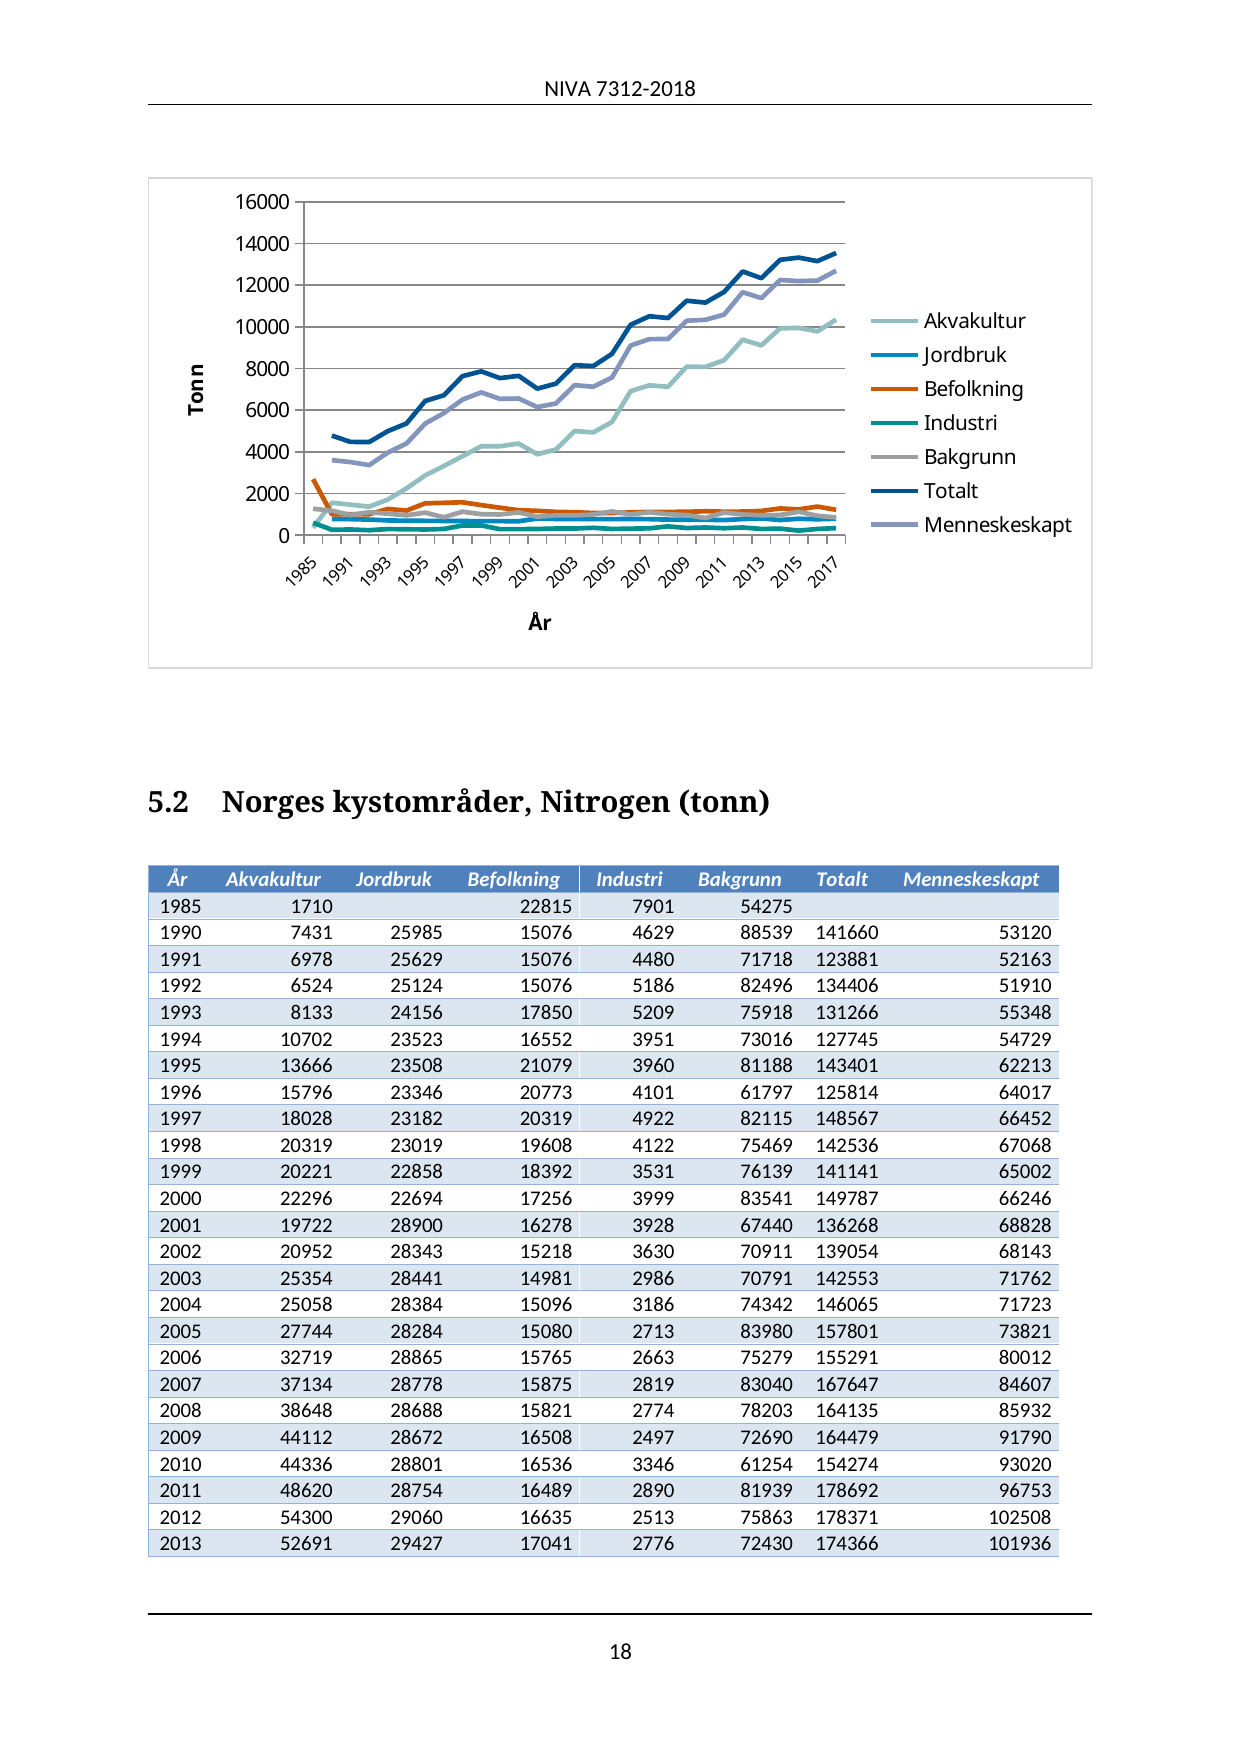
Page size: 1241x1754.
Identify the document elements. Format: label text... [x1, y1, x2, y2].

table_cell 148567 [800, 1105, 886, 1131]
table_cell 54275 [681, 893, 800, 918]
table_cell 64017 [886, 1079, 1059, 1104]
table_cell 75918 [681, 999, 800, 1025]
table_cell 23019 [340, 1132, 450, 1157]
table_cell 2006 [149, 1345, 209, 1370]
table_cell 178692 [800, 1477, 886, 1503]
table_cell 2819 [580, 1371, 681, 1397]
table_cell 85932 [886, 1398, 1059, 1423]
table_cell 82115 [681, 1105, 800, 1131]
table_cell 3186 [580, 1291, 681, 1317]
table_cell 1996 [149, 1079, 209, 1104]
table_cell 20221 [209, 1159, 340, 1184]
table_cell 20773 [450, 1079, 579, 1104]
table_cell 3346 [580, 1451, 681, 1476]
table_cell 123881 [800, 946, 886, 972]
table_cell 8133 [209, 999, 340, 1025]
table_cell 164135 [800, 1398, 886, 1423]
table_cell 93020 [886, 1451, 1059, 1476]
table_cell 44112 [209, 1424, 340, 1450]
table_cell 17256 [450, 1185, 579, 1211]
table_cell 15076 [450, 920, 579, 945]
table_header Industri [580, 866, 681, 892]
table_header Totalt [800, 866, 886, 892]
table_cell 178371 [800, 1504, 886, 1529]
table_cell 13666 [209, 1052, 340, 1078]
table_cell 15096 [450, 1291, 579, 1317]
table_cell 5209 [580, 999, 681, 1025]
table_cell 2986 [580, 1265, 681, 1290]
table_cell 16536 [450, 1451, 579, 1476]
table_cell 2012 [149, 1504, 209, 1529]
table_cell 72430 [681, 1530, 800, 1556]
table_cell 15218 [450, 1238, 579, 1264]
table_cell 25629 [340, 946, 450, 972]
table_cell 3928 [580, 1212, 681, 1237]
table_cell 141141 [800, 1159, 886, 1184]
table_cell 52163 [886, 946, 1059, 972]
table_cell 3531 [580, 1159, 681, 1184]
table_cell 28384 [340, 1291, 450, 1317]
table_cell 2011 [149, 1477, 209, 1503]
table_cell 10702 [209, 1026, 340, 1051]
table_cell 15076 [450, 973, 579, 998]
table_cell 15796 [209, 1079, 340, 1104]
table_cell 23523 [340, 1026, 450, 1051]
table_cell 70791 [681, 1265, 800, 1290]
table_cell 54300 [209, 1504, 340, 1529]
table_cell 2007 [149, 1371, 209, 1397]
table_cell 2005 [149, 1318, 209, 1343]
table_cell 15080 [450, 1318, 579, 1343]
table_cell 1993 [149, 999, 209, 1025]
table_cell 80012 [886, 1345, 1059, 1370]
table_cell 28865 [340, 1345, 450, 1370]
table_cell 81939 [681, 1477, 800, 1503]
table_cell 125814 [800, 1079, 886, 1104]
table_cell 16278 [450, 1212, 579, 1237]
table_cell 82496 [681, 973, 800, 998]
table_cell 23346 [340, 1079, 450, 1104]
table_cell 81188 [681, 1052, 800, 1078]
table_cell 25985 [340, 920, 450, 945]
table_cell 15821 [450, 1398, 579, 1423]
table_cell 141660 [800, 920, 886, 945]
table_cell 72690 [681, 1424, 800, 1450]
table_cell 68828 [886, 1212, 1059, 1237]
table_cell 167647 [800, 1371, 886, 1397]
table_header År [149, 866, 209, 892]
table_cell 101936 [886, 1530, 1059, 1556]
table_cell 53120 [886, 920, 1059, 945]
table_cell 1994 [149, 1026, 209, 1051]
table_cell 28441 [340, 1265, 450, 1290]
table_cell 15076 [450, 946, 579, 972]
table_cell 7901 [580, 893, 681, 918]
table_cell 2713 [580, 1318, 681, 1343]
table_cell 17041 [450, 1530, 579, 1556]
table_cell 70911 [681, 1238, 800, 1264]
table_cell 22694 [340, 1185, 450, 1211]
table_cell 164479 [800, 1424, 886, 1450]
table_cell 76139 [681, 1159, 800, 1184]
table_header Bakgrunn [681, 866, 800, 892]
table_cell 88539 [681, 920, 800, 945]
table_cell 75469 [681, 1132, 800, 1157]
table_cell 28801 [340, 1451, 450, 1476]
table_cell 136268 [800, 1212, 886, 1237]
table_cell 19608 [450, 1132, 579, 1157]
table_cell 134406 [800, 973, 886, 998]
table_cell 16635 [450, 1504, 579, 1529]
table_cell 1995 [149, 1052, 209, 1078]
table_cell [800, 893, 886, 918]
table_cell 21079 [450, 1052, 579, 1078]
table_cell [340, 893, 450, 918]
table_cell 54729 [886, 1026, 1059, 1051]
table_cell 5186 [580, 973, 681, 998]
table_header Menneskeskapt [886, 866, 1059, 892]
table_cell 1992 [149, 973, 209, 998]
table_cell 28778 [340, 1371, 450, 1397]
table_cell 83040 [681, 1371, 800, 1397]
subtitle Norges kystområder, Nitrogen (tonn) [148, 781, 1092, 821]
table_cell 1998 [149, 1132, 209, 1157]
table_cell 15765 [450, 1345, 579, 1370]
table_cell 84607 [886, 1371, 1059, 1397]
table_cell 3630 [580, 1238, 681, 1264]
table_cell 28672 [340, 1424, 450, 1450]
table_cell 6978 [209, 946, 340, 972]
table_cell 2003 [149, 1265, 209, 1290]
table_cell 71762 [886, 1265, 1059, 1290]
table_cell 18392 [450, 1159, 579, 1184]
table_cell 2774 [580, 1398, 681, 1423]
table_cell 52691 [209, 1530, 340, 1556]
table_cell 1997 [149, 1105, 209, 1131]
table_cell 2013 [149, 1530, 209, 1556]
table_cell 44336 [209, 1451, 340, 1476]
table_cell 28343 [340, 1238, 450, 1264]
table_cell 2513 [580, 1504, 681, 1529]
table_cell 4480 [580, 946, 681, 972]
table_cell 48620 [209, 1477, 340, 1503]
table_cell 15875 [450, 1371, 579, 1397]
table_cell 2002 [149, 1238, 209, 1264]
table_cell 61797 [681, 1079, 800, 1104]
table_cell 16489 [450, 1477, 579, 1503]
table_cell 22815 [450, 893, 579, 918]
table_cell 154274 [800, 1451, 886, 1476]
table_cell 67068 [886, 1132, 1059, 1157]
table_cell 38648 [209, 1398, 340, 1423]
table_header Jordbruk [340, 866, 450, 892]
table_cell 25058 [209, 1291, 340, 1317]
table_cell 18028 [209, 1105, 340, 1131]
table_cell 2009 [149, 1424, 209, 1450]
table_cell 25124 [340, 973, 450, 998]
table_cell 83980 [681, 1318, 800, 1343]
table_cell 2001 [149, 1212, 209, 1237]
table_cell 143401 [800, 1052, 886, 1078]
table_cell 157801 [800, 1318, 886, 1343]
table_cell 51910 [886, 973, 1059, 998]
table_cell 131266 [800, 999, 886, 1025]
table_cell 1985 [149, 893, 209, 918]
table_cell 2890 [580, 1477, 681, 1503]
table_cell 73821 [886, 1318, 1059, 1343]
table_cell 2776 [580, 1530, 681, 1556]
table_cell 37134 [209, 1371, 340, 1397]
table_cell 2000 [149, 1185, 209, 1211]
table_cell 102508 [886, 1504, 1059, 1529]
table_cell 4122 [580, 1132, 681, 1157]
table_cell 7431 [209, 920, 340, 945]
table_cell 16552 [450, 1026, 579, 1051]
table_cell 2663 [580, 1345, 681, 1370]
table_cell 73016 [681, 1026, 800, 1051]
table_cell 67440 [681, 1212, 800, 1237]
table_cell 1999 [149, 1159, 209, 1184]
table_cell 74342 [681, 1291, 800, 1317]
table_cell 2010 [149, 1451, 209, 1476]
table_cell 65002 [886, 1159, 1059, 1184]
table_cell 23508 [340, 1052, 450, 1078]
table_cell 155291 [800, 1345, 886, 1370]
table_cell 28900 [340, 1212, 450, 1237]
table_cell 66452 [886, 1105, 1059, 1131]
table_header Akvakultur [209, 866, 340, 892]
table_cell 28284 [340, 1318, 450, 1343]
table_cell 83541 [681, 1185, 800, 1211]
table_cell 61254 [681, 1451, 800, 1476]
table_cell 142553 [800, 1265, 886, 1290]
table_cell 29427 [340, 1530, 450, 1556]
table_cell 25354 [209, 1265, 340, 1290]
table_cell [886, 893, 1059, 918]
table_cell 22858 [340, 1159, 450, 1184]
table_cell 62213 [886, 1052, 1059, 1078]
table_cell 55348 [886, 999, 1059, 1025]
table_cell 71723 [886, 1291, 1059, 1317]
table_cell 1990 [149, 920, 209, 945]
table_cell 2008 [149, 1398, 209, 1423]
table_cell 142536 [800, 1132, 886, 1157]
table_cell 4629 [580, 920, 681, 945]
table_cell 75279 [681, 1345, 800, 1370]
table_cell 17850 [450, 999, 579, 1025]
table_cell 20319 [450, 1105, 579, 1131]
table_cell 28754 [340, 1477, 450, 1503]
table_cell 75863 [681, 1504, 800, 1529]
table_cell 6524 [209, 973, 340, 998]
table_cell 149787 [800, 1185, 886, 1211]
table_cell 29060 [340, 1504, 450, 1529]
table_cell 14981 [450, 1265, 579, 1290]
table_cell 22296 [209, 1185, 340, 1211]
table_cell 174366 [800, 1530, 886, 1556]
table_cell 127745 [800, 1026, 886, 1051]
table_cell 20319 [209, 1132, 340, 1157]
table_cell 3951 [580, 1026, 681, 1051]
table_cell 96753 [886, 1477, 1059, 1503]
table_cell 139054 [800, 1238, 886, 1264]
table_cell 4101 [580, 1079, 681, 1104]
table_cell 19722 [209, 1212, 340, 1237]
table_cell 2004 [149, 1291, 209, 1317]
table_cell 91790 [886, 1424, 1059, 1450]
table_cell 24156 [340, 999, 450, 1025]
table_cell 1991 [149, 946, 209, 972]
table_cell 66246 [886, 1185, 1059, 1211]
table_cell 146065 [800, 1291, 886, 1317]
table_cell 4922 [580, 1105, 681, 1131]
table_cell 1710 [209, 893, 340, 918]
table_cell 28688 [340, 1398, 450, 1423]
table_cell 3999 [580, 1185, 681, 1211]
table_cell 23182 [340, 1105, 450, 1131]
table_cell 68143 [886, 1238, 1059, 1264]
table_cell 2497 [580, 1424, 681, 1450]
table_cell 27744 [209, 1318, 340, 1343]
table_cell 16508 [450, 1424, 579, 1450]
table_cell 71718 [681, 946, 800, 972]
table_cell 32719 [209, 1345, 340, 1370]
table_cell 20952 [209, 1238, 340, 1264]
table_header Befolkning [450, 866, 579, 892]
table_cell 3960 [580, 1052, 681, 1078]
table_cell 78203 [681, 1398, 800, 1423]
